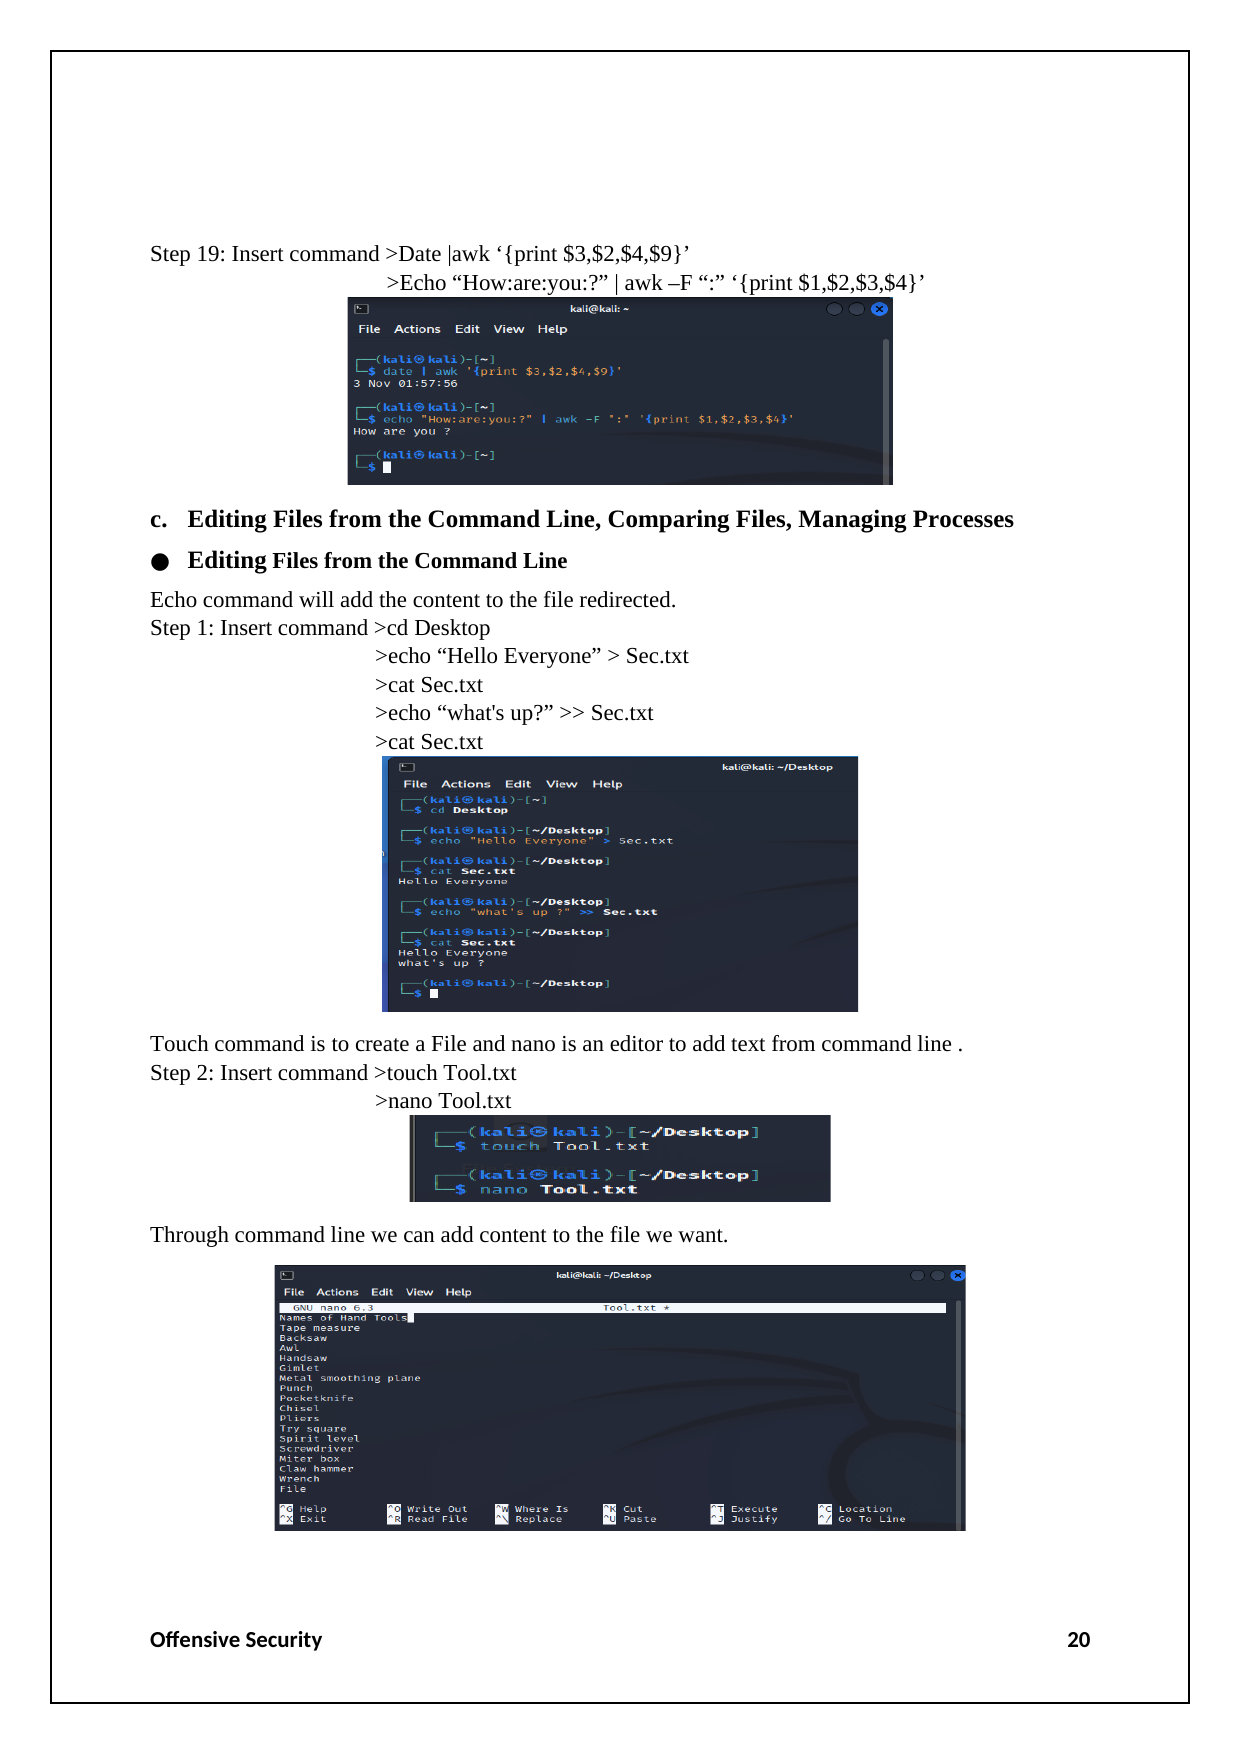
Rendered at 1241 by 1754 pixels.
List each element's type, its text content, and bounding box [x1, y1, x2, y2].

picture [382, 756, 859, 1012]
text Step 1: Insert command >cd Desktop [150, 614, 1090, 640]
picture [409, 1115, 831, 1202]
list Editing Files from the Command Line, Comparing Files, Managing Processes [150, 504, 1090, 533]
list Editing Files from the Command Line [150, 535, 1090, 582]
picture [347, 297, 893, 485]
text >nano Tool.txt [300, 1087, 1090, 1113]
text >echo “Hello Everyone” > Sec.txt [375, 642, 1090, 669]
text >cat Sec.txt [257, 671, 1090, 697]
text Step 19: Insert command >Date |awk ‘{print $3,$2,$4,$9}’ [150, 240, 1090, 267]
text >Echo “How:are:you:?” | awk –F “:” ‘{print $1,$2,$3,$4}’ [300, 269, 1090, 295]
text Touch command is to create a File and nano is an editor to add text from command line . [150, 1030, 1090, 1057]
text >cat Sec.txt [257, 728, 1090, 754]
text Through command line we can add content to the file we want. [150, 1221, 1090, 1247]
text Echo command will add the content to the file redirected. [150, 586, 1090, 612]
picture [274, 1265, 966, 1531]
text Step 2: Insert command >touch Tool.txt [150, 1059, 1090, 1085]
text >echo “what's up?” >> Sec.txt [257, 699, 1090, 726]
